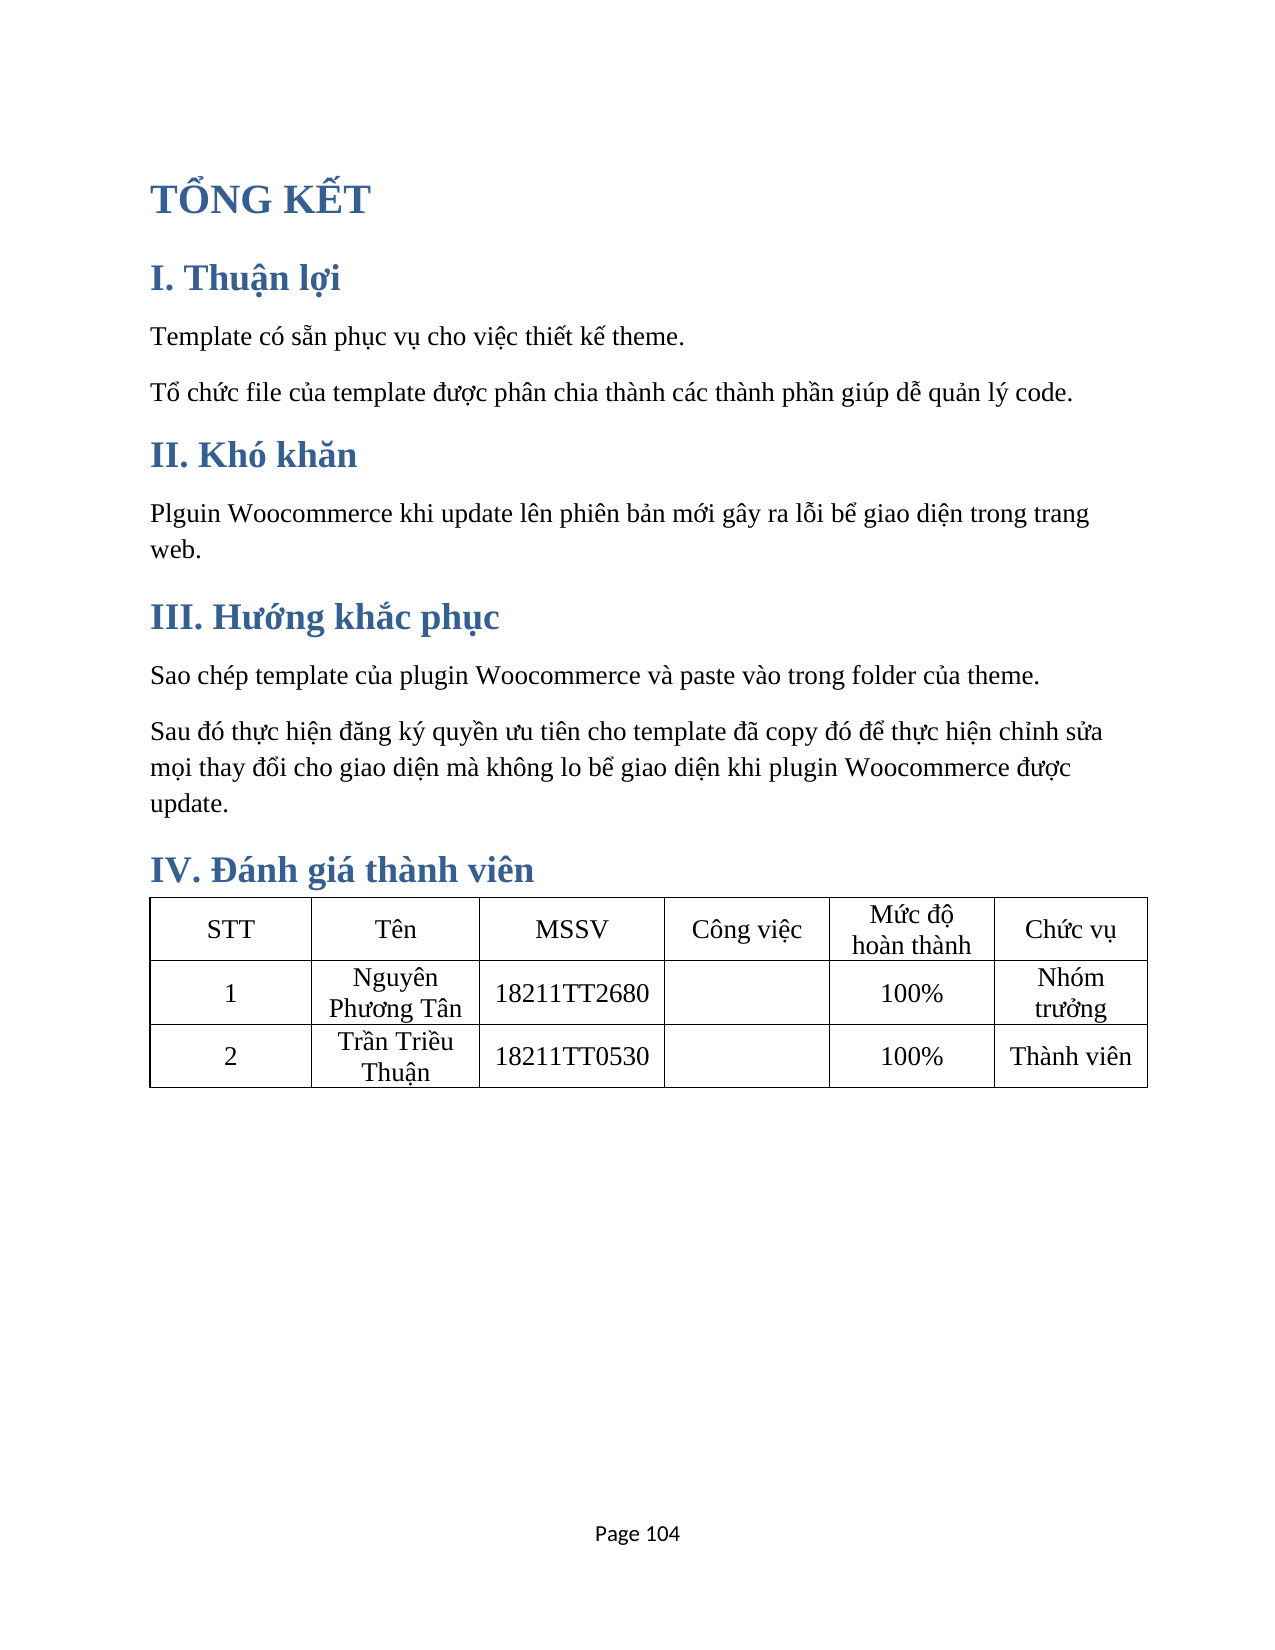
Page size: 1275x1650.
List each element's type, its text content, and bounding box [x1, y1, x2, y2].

text Plguin Woocommerce khi update lên phiên bản mới gây ra lỗi bể giao diện trong trang web. [150, 498, 1125, 564]
table_cell [665, 961, 829, 1024]
subtitle II. Khó khăn [150, 433, 1125, 476]
text Template có sẵn phục vụ cho việc thiết kế theme. [150, 320, 1125, 351]
table_cell 18211TT0530 [480, 1025, 664, 1087]
text Sau đó thực hiện đăng ký quyền ưu tiên cho template đã copy đó để thực hiện chỉnh sửa mọi thay đổi cho giao diện mà không lo bể giao diện khi plugin Woocommerce được update. [150, 715, 1125, 818]
table_cell 18211TT2680 [480, 961, 664, 1024]
subtitle TỔNG KẾT [150, 175, 1125, 223]
table_cell 100% [830, 961, 994, 1024]
table_header Tên [312, 898, 479, 960]
table_header Công việc [665, 898, 829, 960]
text Sao chép template của plugin Woocommerce và paste vào trong folder của theme. [150, 659, 1125, 690]
subtitle I. Thuận lợi [150, 255, 1125, 298]
table_cell 2 [151, 1025, 311, 1087]
subtitle III. Hướng khắc phục [150, 594, 1125, 637]
table_cell [665, 1025, 829, 1087]
text Tổ chức file của template được phân chia thành các thành phần giúp dễ quản lý code. [150, 376, 1125, 407]
table_header MSSV [480, 898, 664, 960]
table_header Chức vụ [995, 898, 1147, 960]
table_cell Trần Triều Thuận [312, 1025, 479, 1087]
subtitle IV. Đánh giá thành viên [150, 847, 1125, 891]
table_header Mức độ hoàn thành [830, 898, 994, 960]
table_cell Thành viên [995, 1025, 1147, 1087]
table_header STT [151, 898, 311, 960]
table_cell 1 [151, 961, 311, 1024]
table_cell 100% [830, 1025, 994, 1087]
table_cell Nguyên Phương Tân [312, 961, 479, 1024]
table_cell Nhóm trưởng [995, 961, 1147, 1024]
